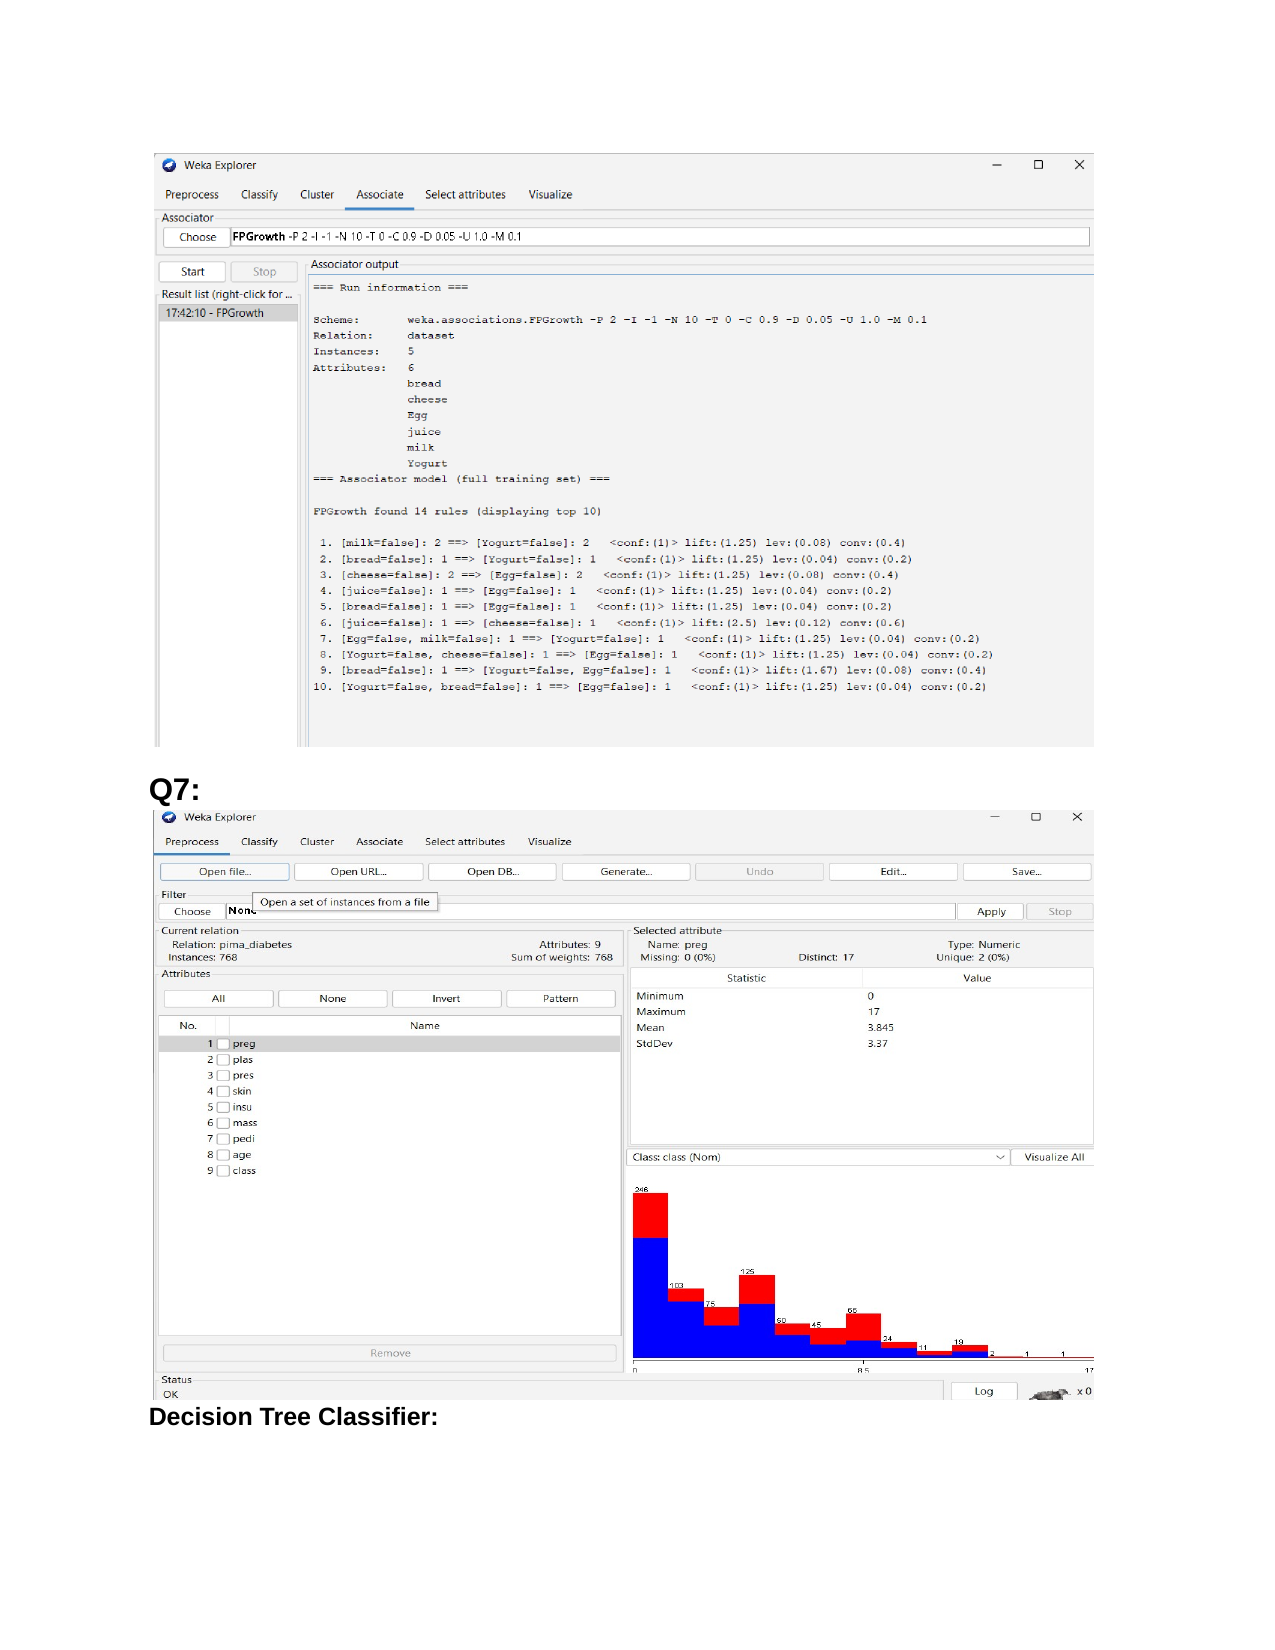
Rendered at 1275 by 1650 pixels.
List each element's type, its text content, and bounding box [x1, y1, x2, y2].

text Decision Tree Classifier: [148, 1402, 1124, 1431]
picture [153, 810, 1094, 1400]
text Q7: [148, 771, 1124, 807]
picture [153, 153, 1094, 747]
